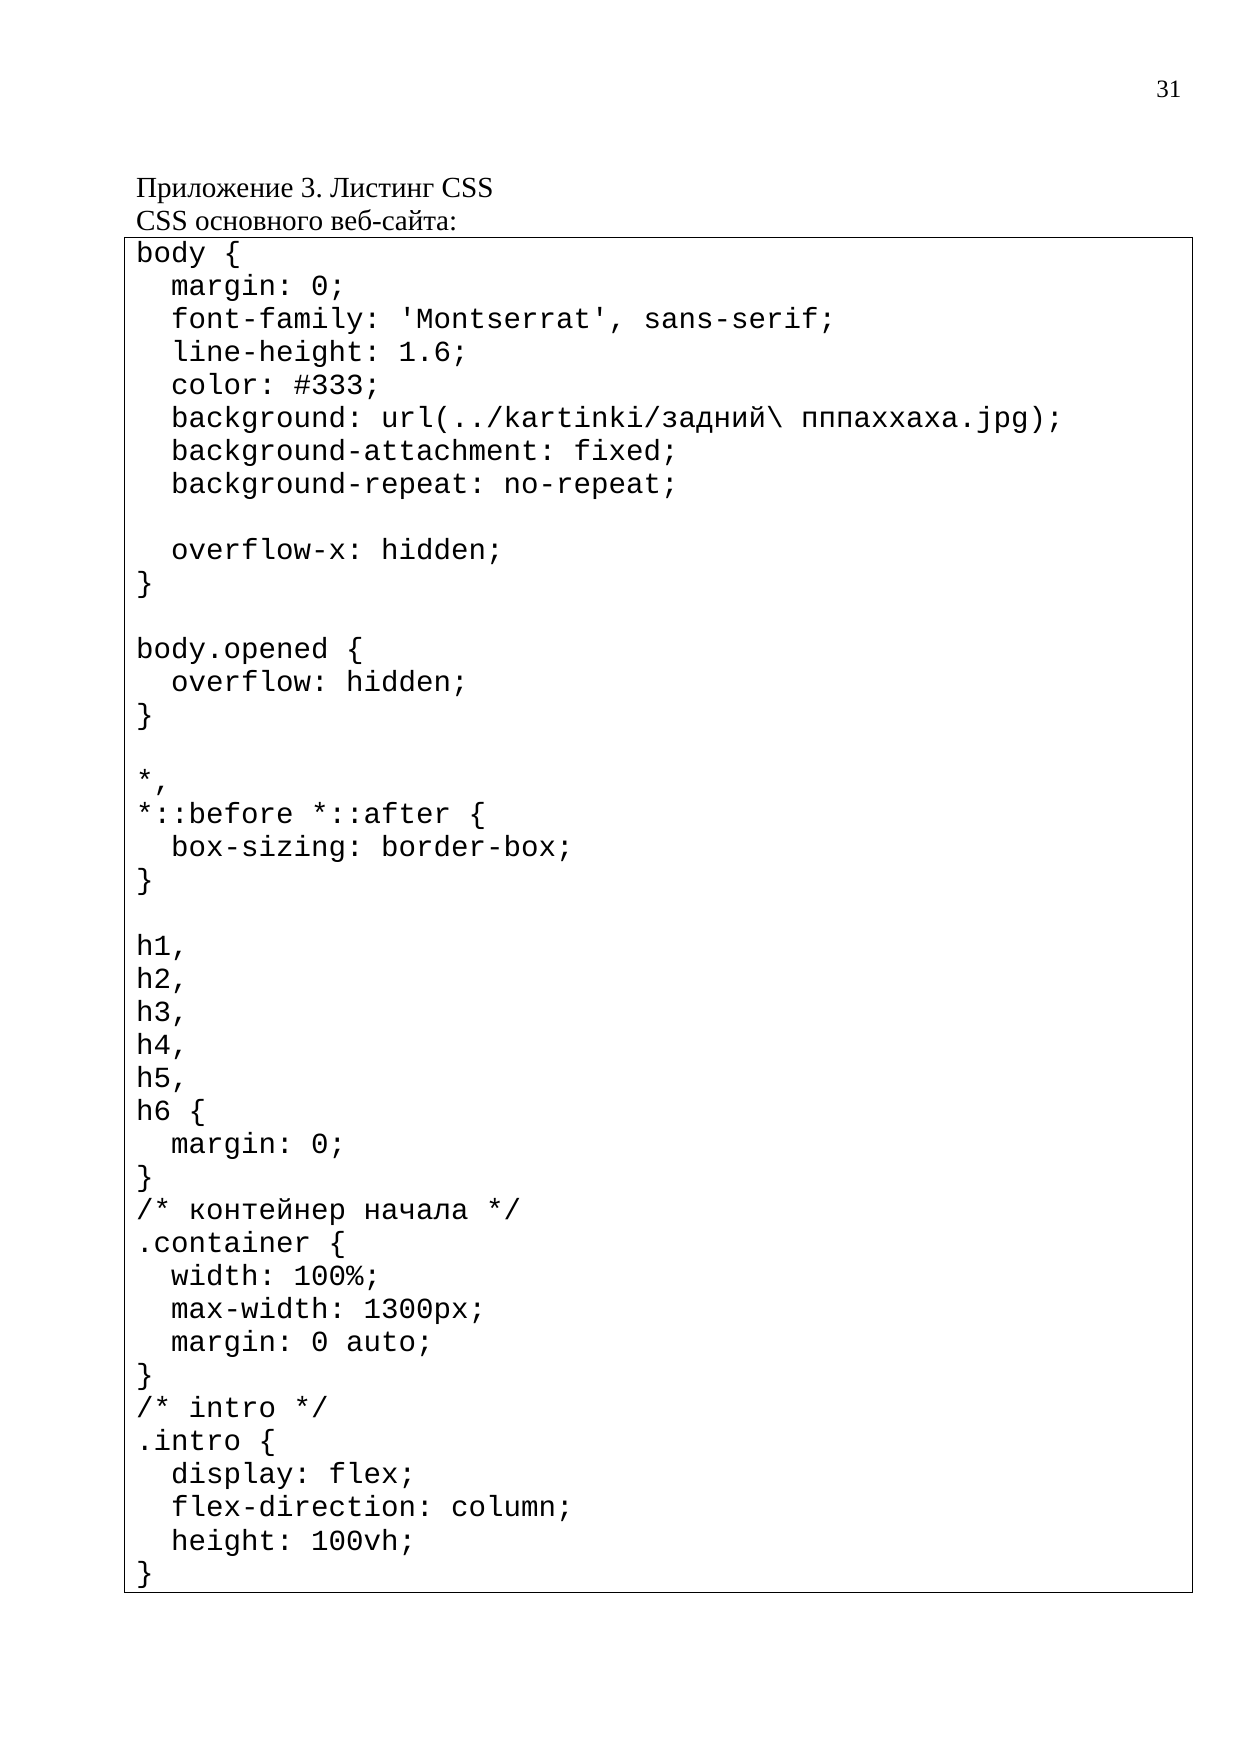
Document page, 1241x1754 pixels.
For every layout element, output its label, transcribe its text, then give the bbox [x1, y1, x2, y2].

text CSS основного веб-сайта: [136, 203, 1181, 237]
text Приложение 3. Листинг CSS [136, 170, 1181, 203]
table_header body { margin: 0; font-family: 'Montserrat', sans-serif; line-height: 1.6; color: #333; background: url(../kartinki/задний\ пппаххаха.jpg); background-attachment: fixed; background-repeat: no-repeat; overflow-x: hidden; } body.opened { overflow: hidden; } *, *::before *::after { box-sizing: border-box; } h1, h2, h3, h4, h5, h6 { margin: 0; } /* контейнер начала */ .container { width: 100%; max-width: 1300px; margin: 0 auto; } /* intro */ .intro { display: flex; flex-direction: column; height: 100vh; } [125, 238, 1192, 1592]
